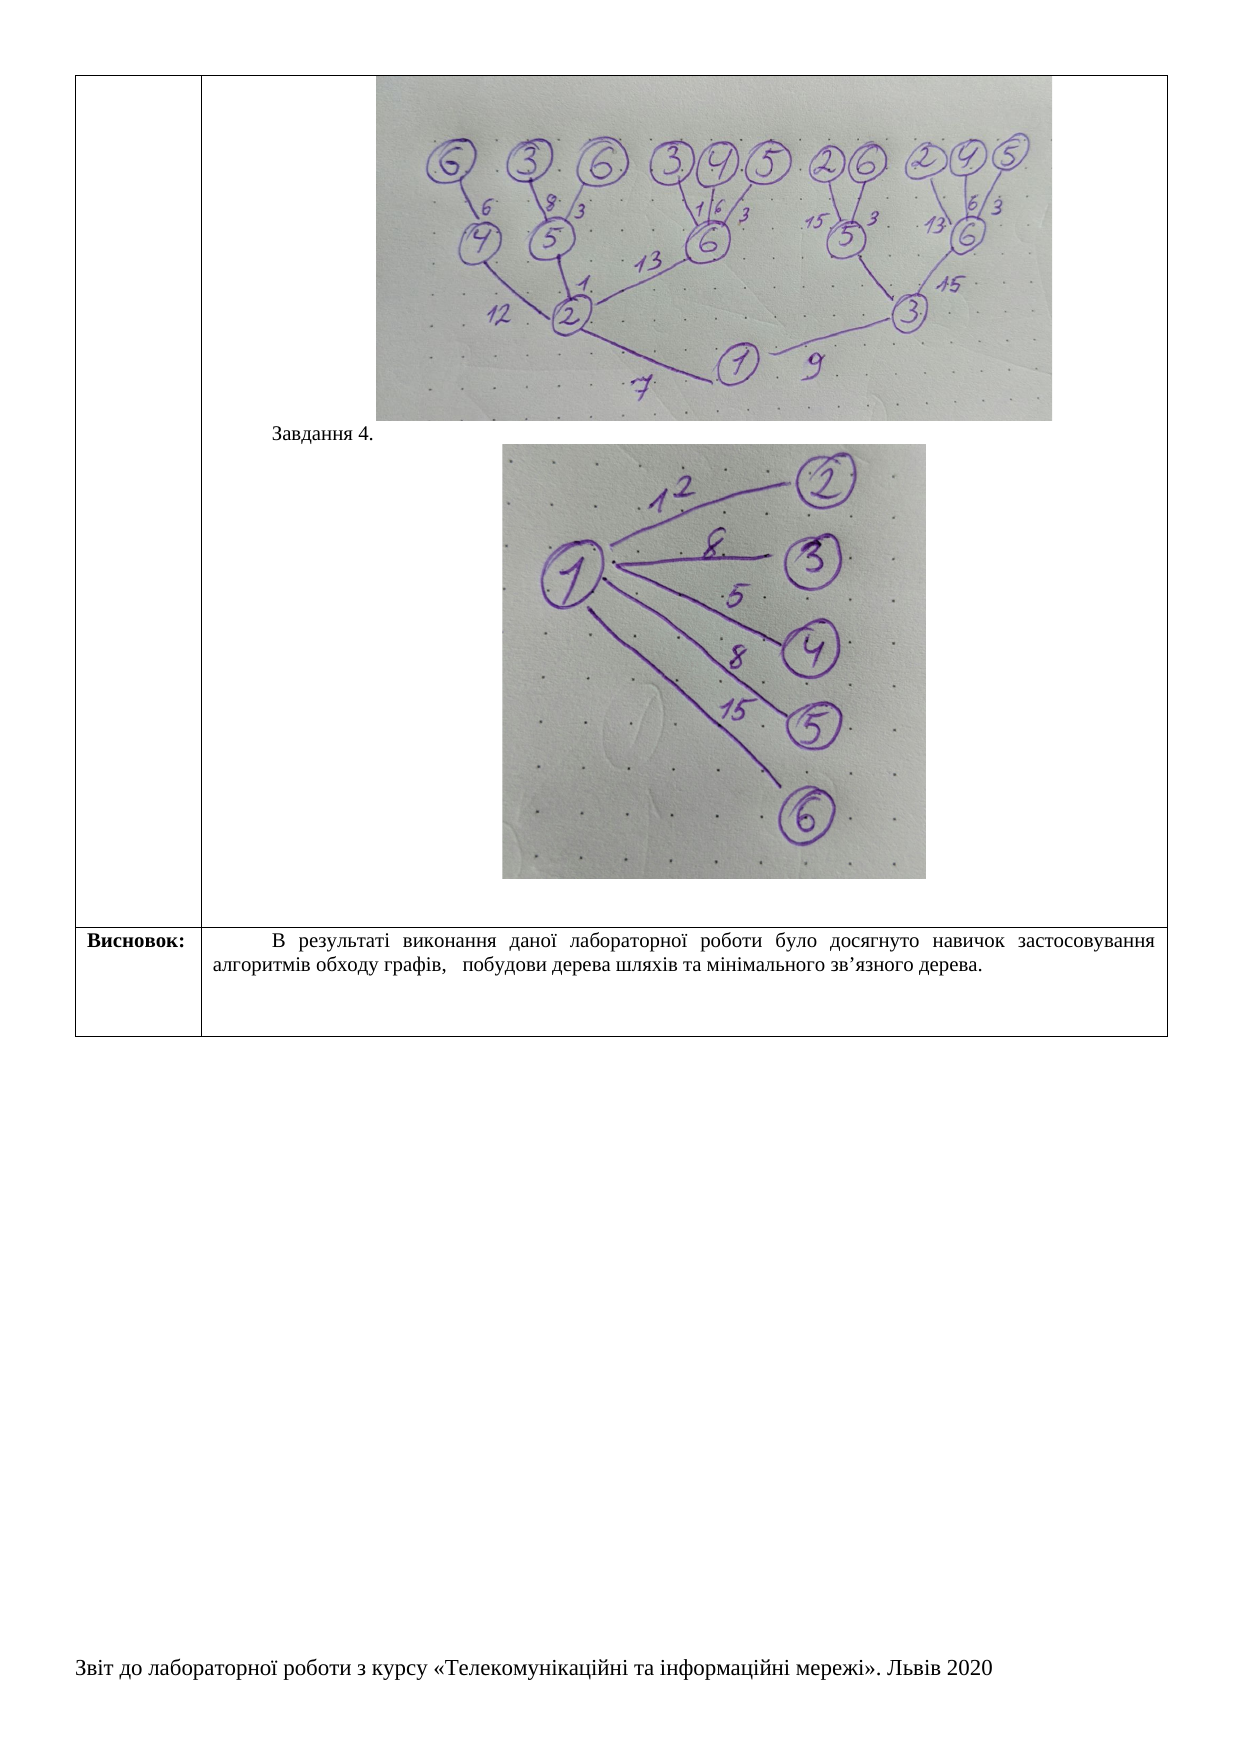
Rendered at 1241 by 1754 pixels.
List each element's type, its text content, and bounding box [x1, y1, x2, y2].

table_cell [202, 76, 1167, 927]
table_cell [76, 76, 201, 927]
table_cell В результаті виконання даної лабораторної роботи було досягнуто навичок застосовування алгоритмів обходу графів, побудови дерева шляхів та мінімального зв’язного дерева. [202, 928, 1167, 1036]
picture [502, 444, 926, 879]
picture [376, 76, 1053, 421]
table_cell Висновок: [76, 928, 201, 1036]
